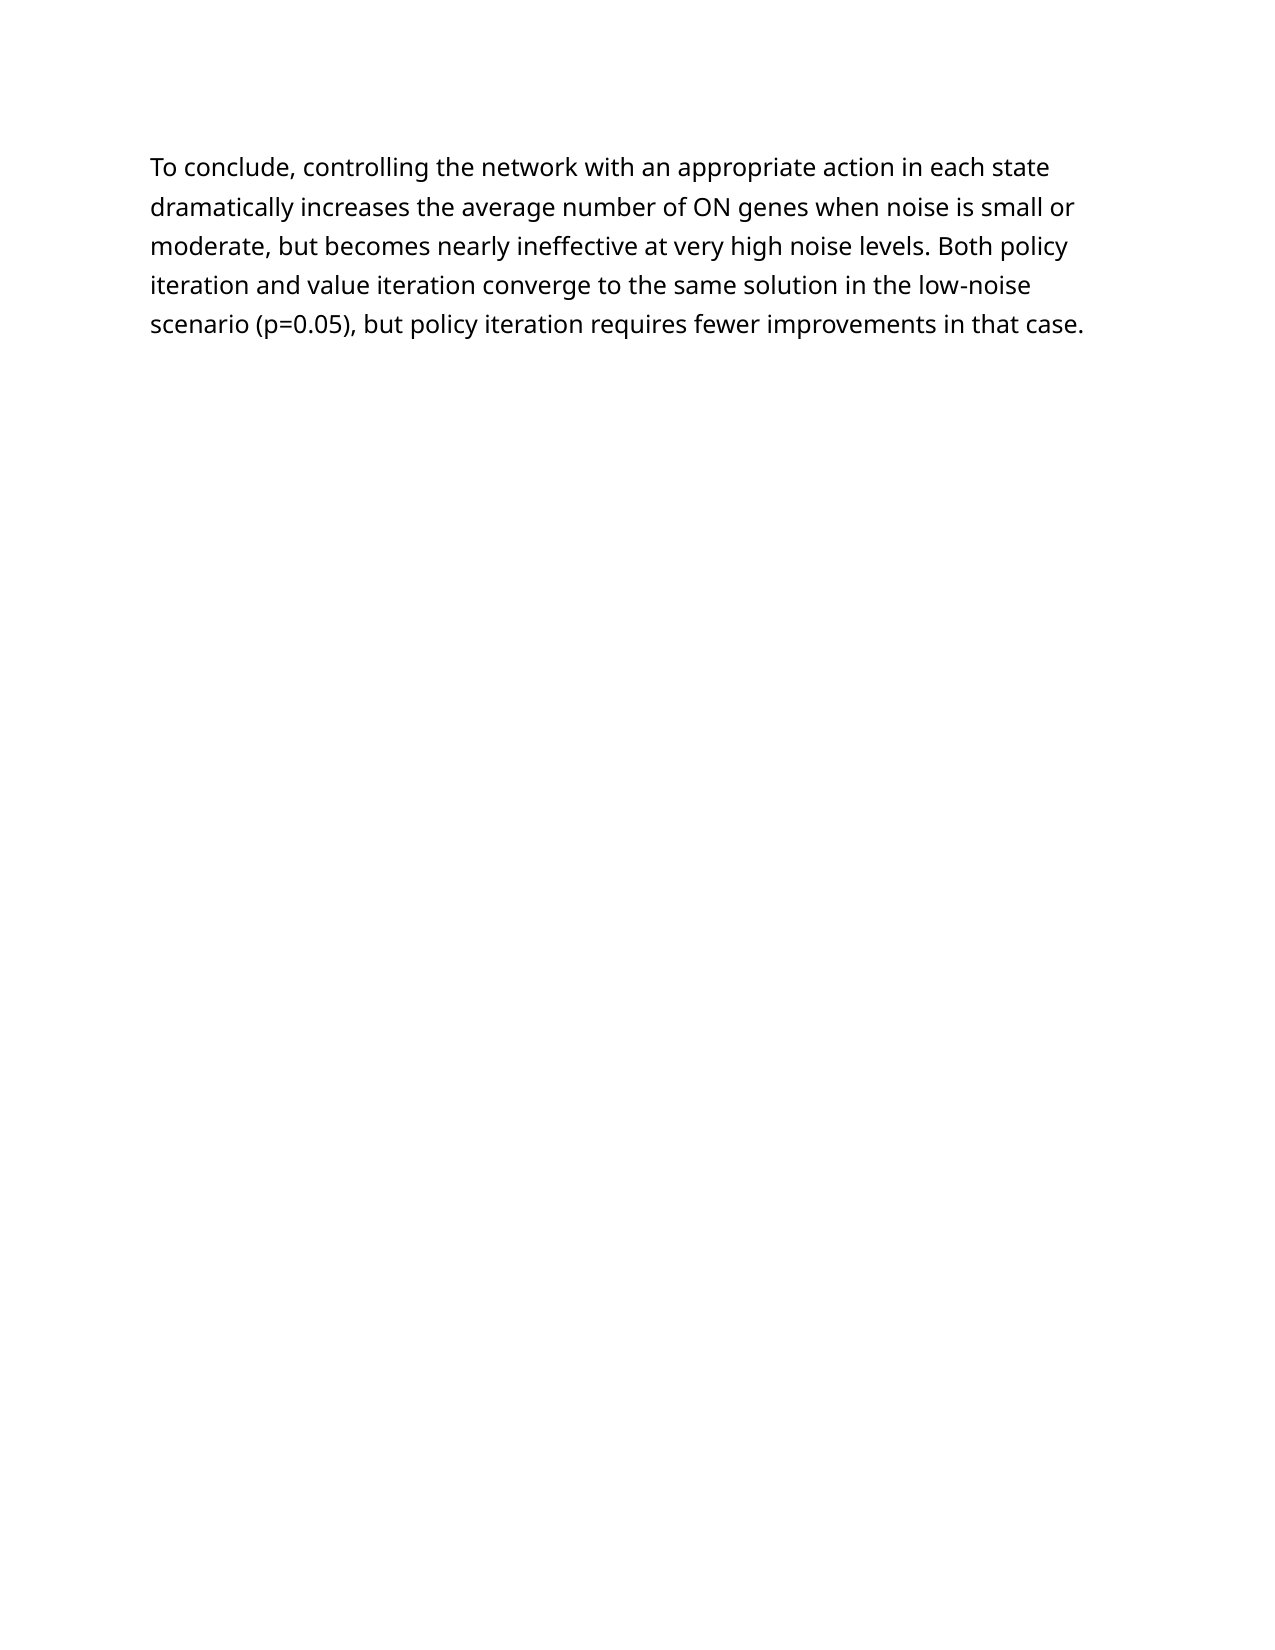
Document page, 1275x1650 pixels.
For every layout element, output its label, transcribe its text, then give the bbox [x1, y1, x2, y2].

text To conclude, controlling the network with an appropriate action in each state dramatically increases the average number of ON genes when noise is small or moderate, but becomes nearly ineffective at very high noise levels. Both policy iteration and value iteration converge to the same solution in the low‐noise scenario (p=0.05), but policy iteration requires fewer improvements in that case. [150, 150, 1125, 341]
